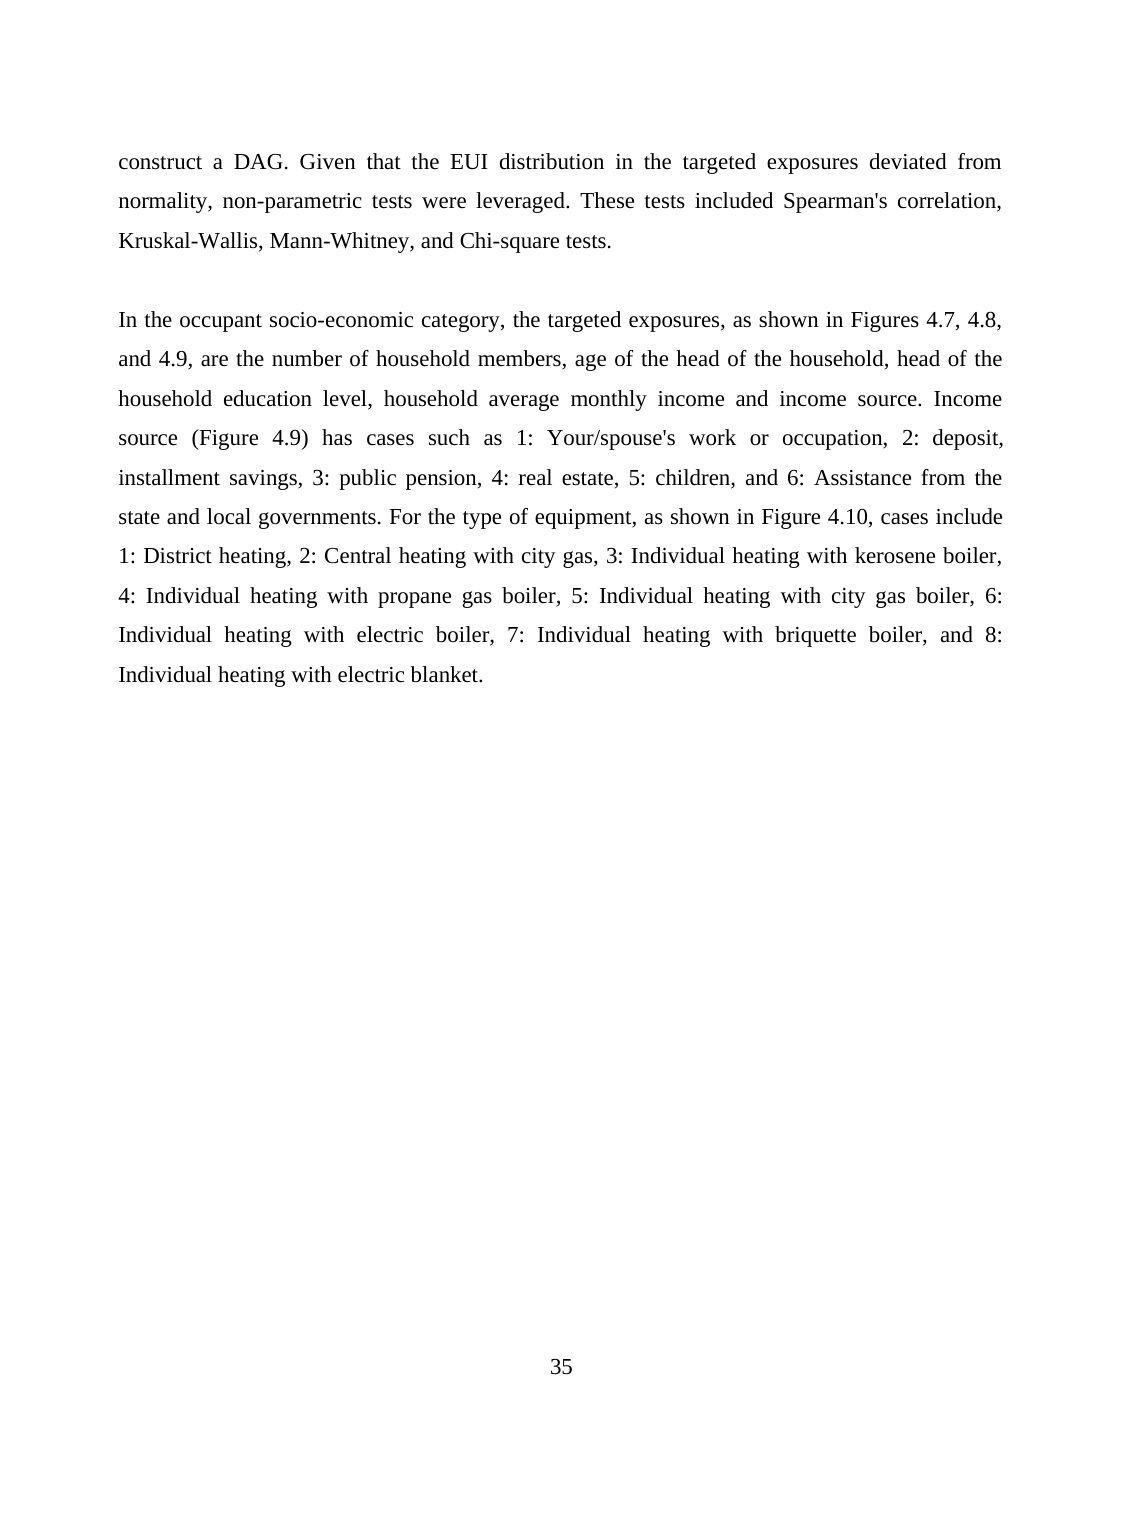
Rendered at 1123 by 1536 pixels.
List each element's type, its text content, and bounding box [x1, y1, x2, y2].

text In the occupant socio-economic category, the targeted exposures, as shown in Figures 4.7, 4.8, and 4.9, are the number of household members, age of the head of the household, head of the household education level, household average monthly income and income source. Income source (Figure 4.9) has cases such as 1: Your/spouse's work or occupation, 2: deposit, installment savings, 3: public pension, 4: real estate, 5: children, and 6: Assistance from the state and local governments. For the type of equipment, as shown in Figure 4.10, cases include 1: District heating, 2: Central heating with city gas, 3: Individual heating with kerosene boiler, 4: Individual heating with propane gas boiler, 5: Individual heating with city gas boiler, 6: Individual heating with electric boiler, 7: Individual heating with briquette boiler, and 8: Individual heating with electric blanket. [118, 306, 1004, 687]
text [118, 148, 1004, 253]
